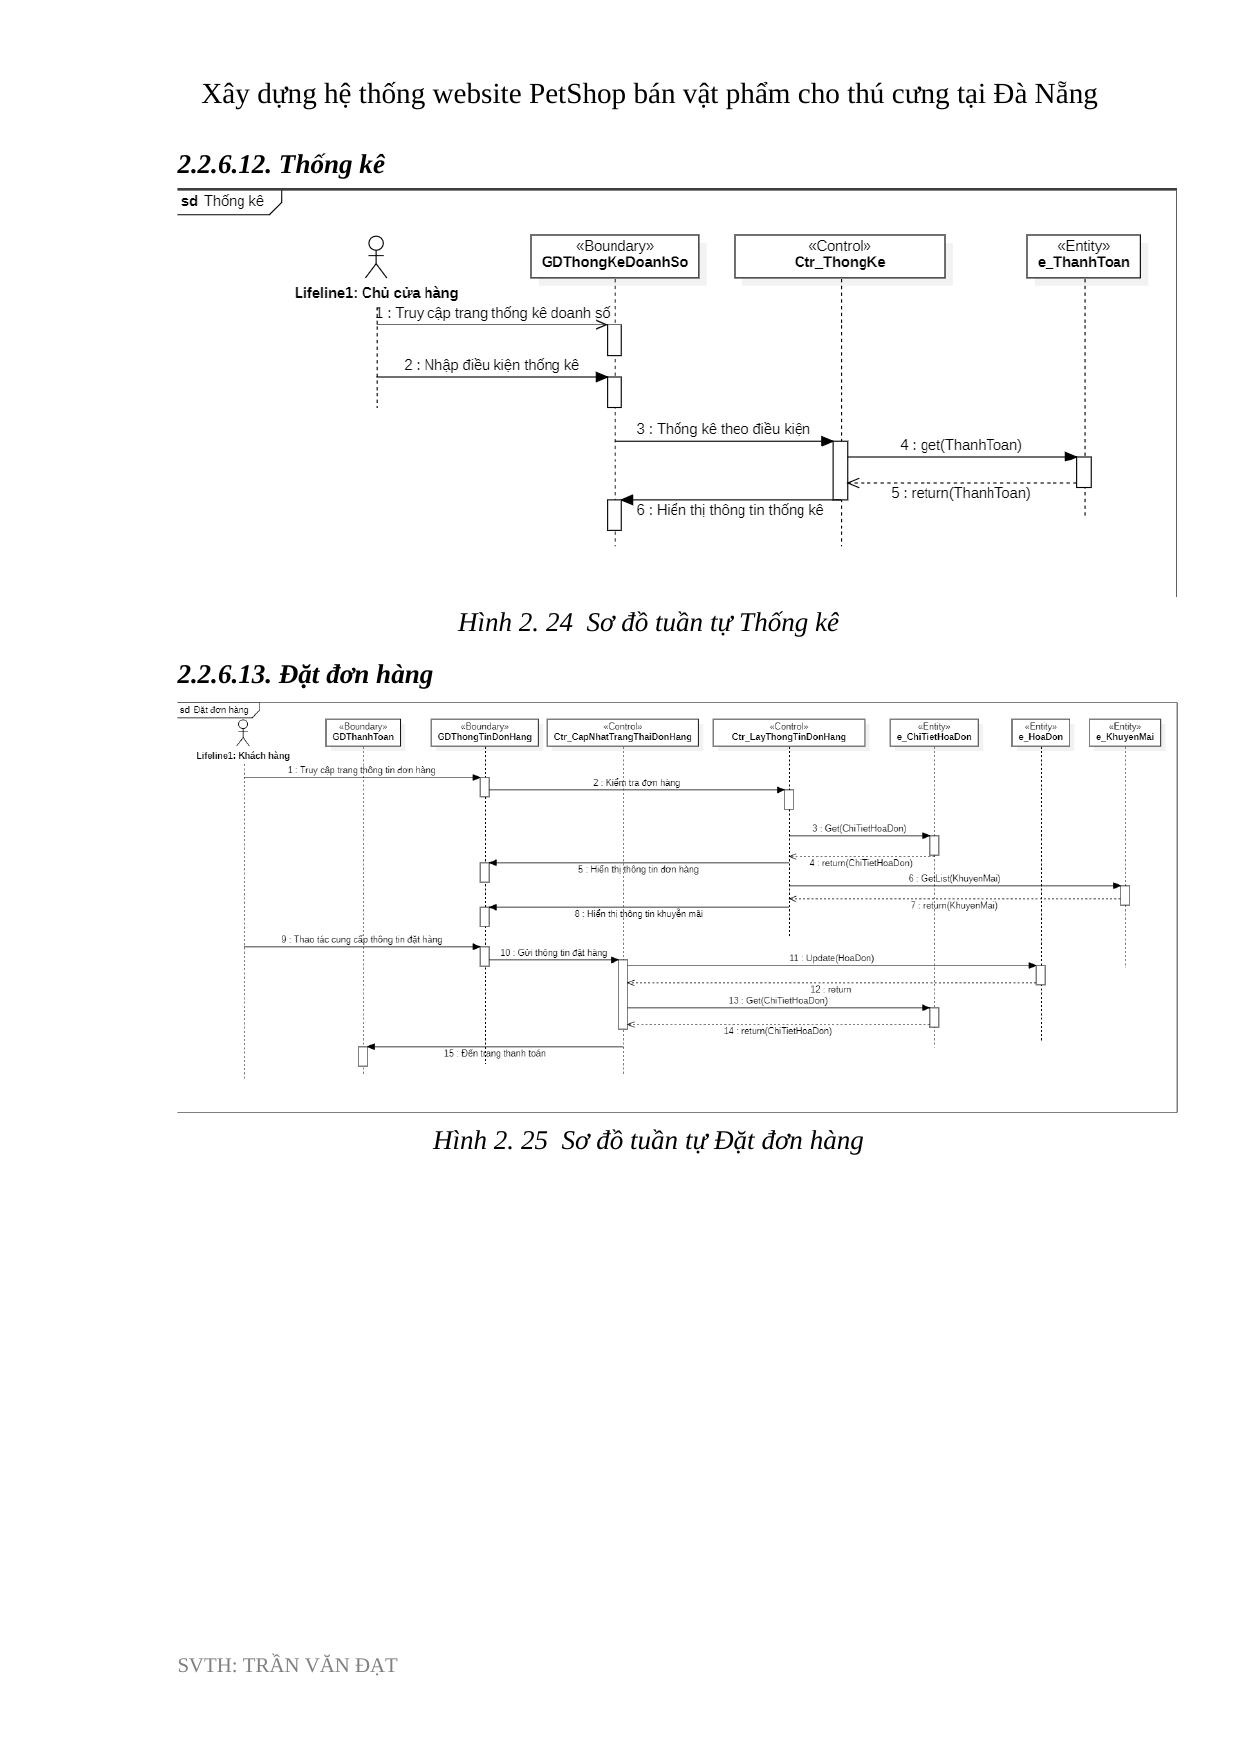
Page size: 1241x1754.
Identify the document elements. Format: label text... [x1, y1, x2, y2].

picture [177, 698, 1179, 1115]
text Hình 2. 24 Sơ đồ tuần tự Thống kê [177, 606, 1122, 638]
text Hình 2. 25 Sơ đồ tuần tự Đặt đơn hàng [177, 1124, 1122, 1155]
subtitle 2.2.6.13. Đặt đơn hàng [177, 658, 1122, 689]
picture [177, 188, 1177, 597]
subtitle 2.2.6.12. Thống kê [177, 148, 1122, 179]
